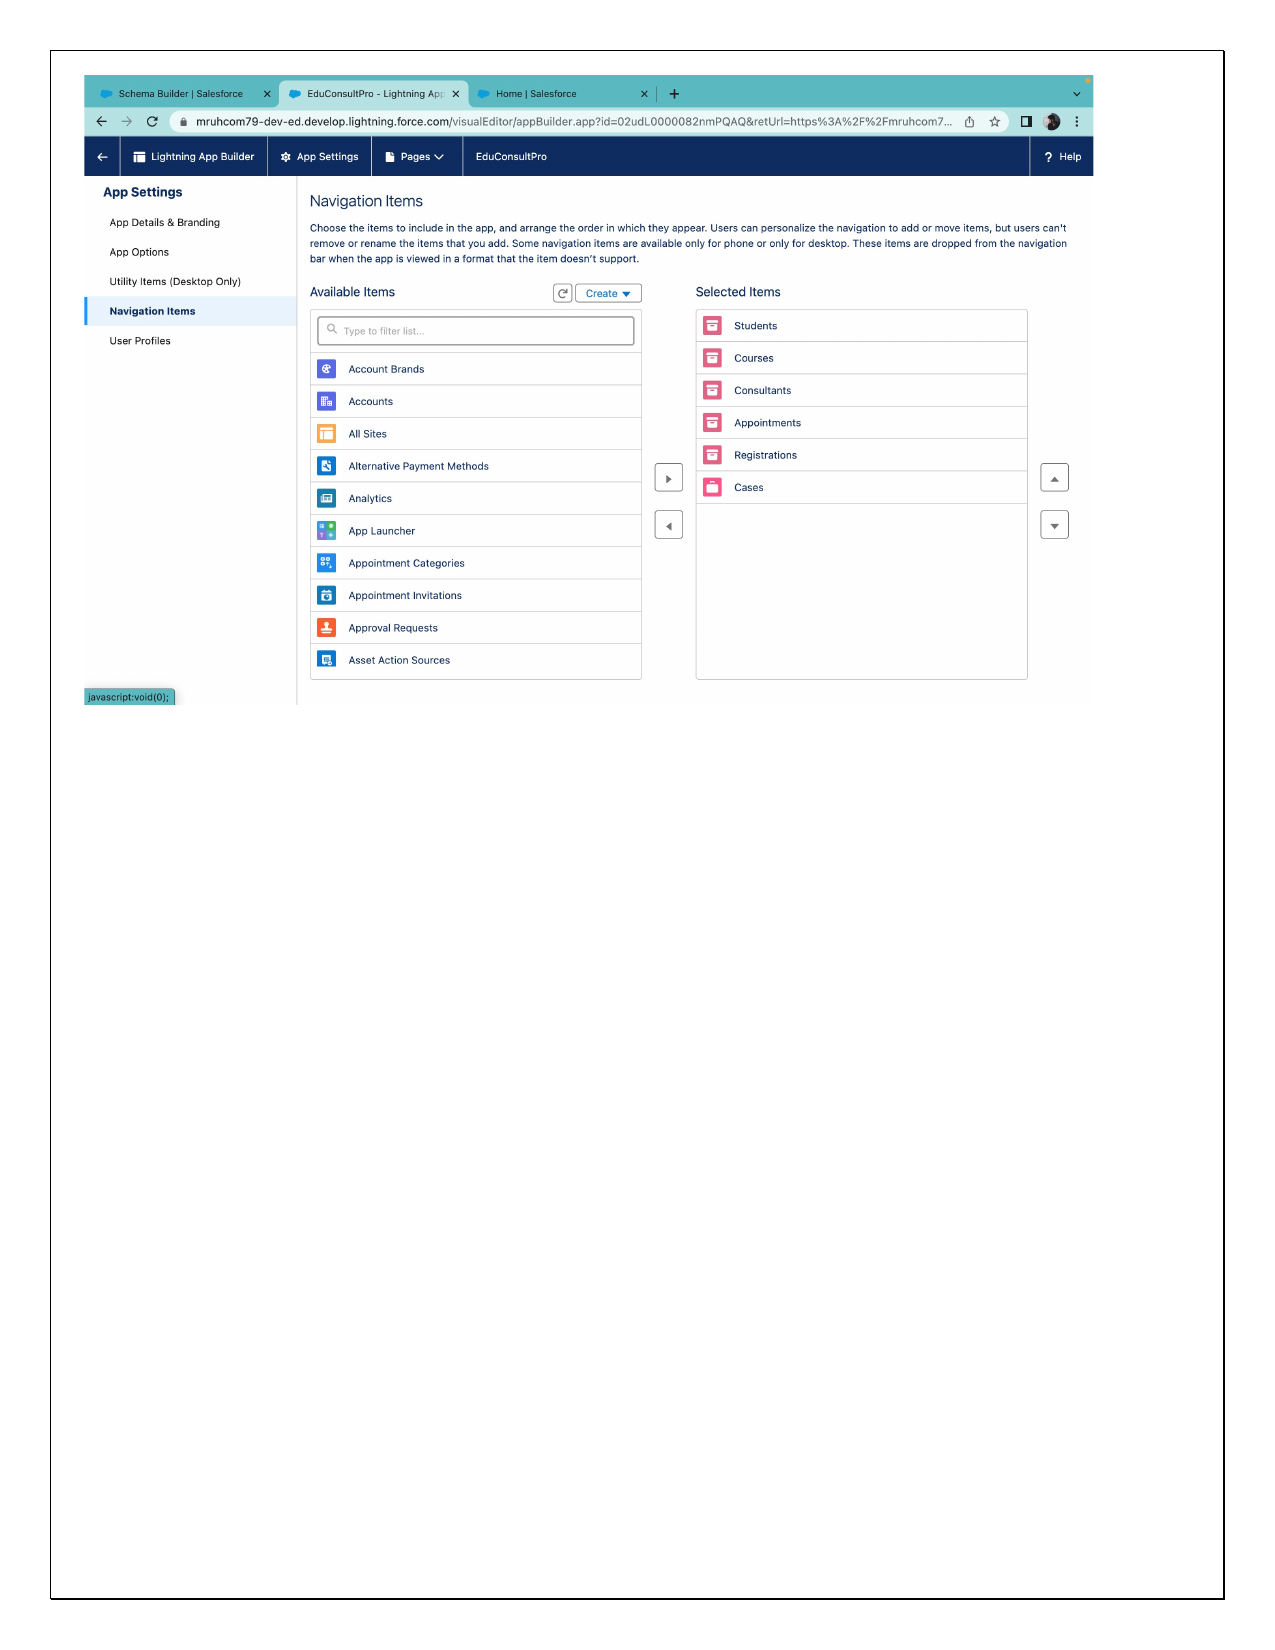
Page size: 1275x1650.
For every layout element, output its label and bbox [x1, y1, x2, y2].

picture [84, 75, 1094, 705]
